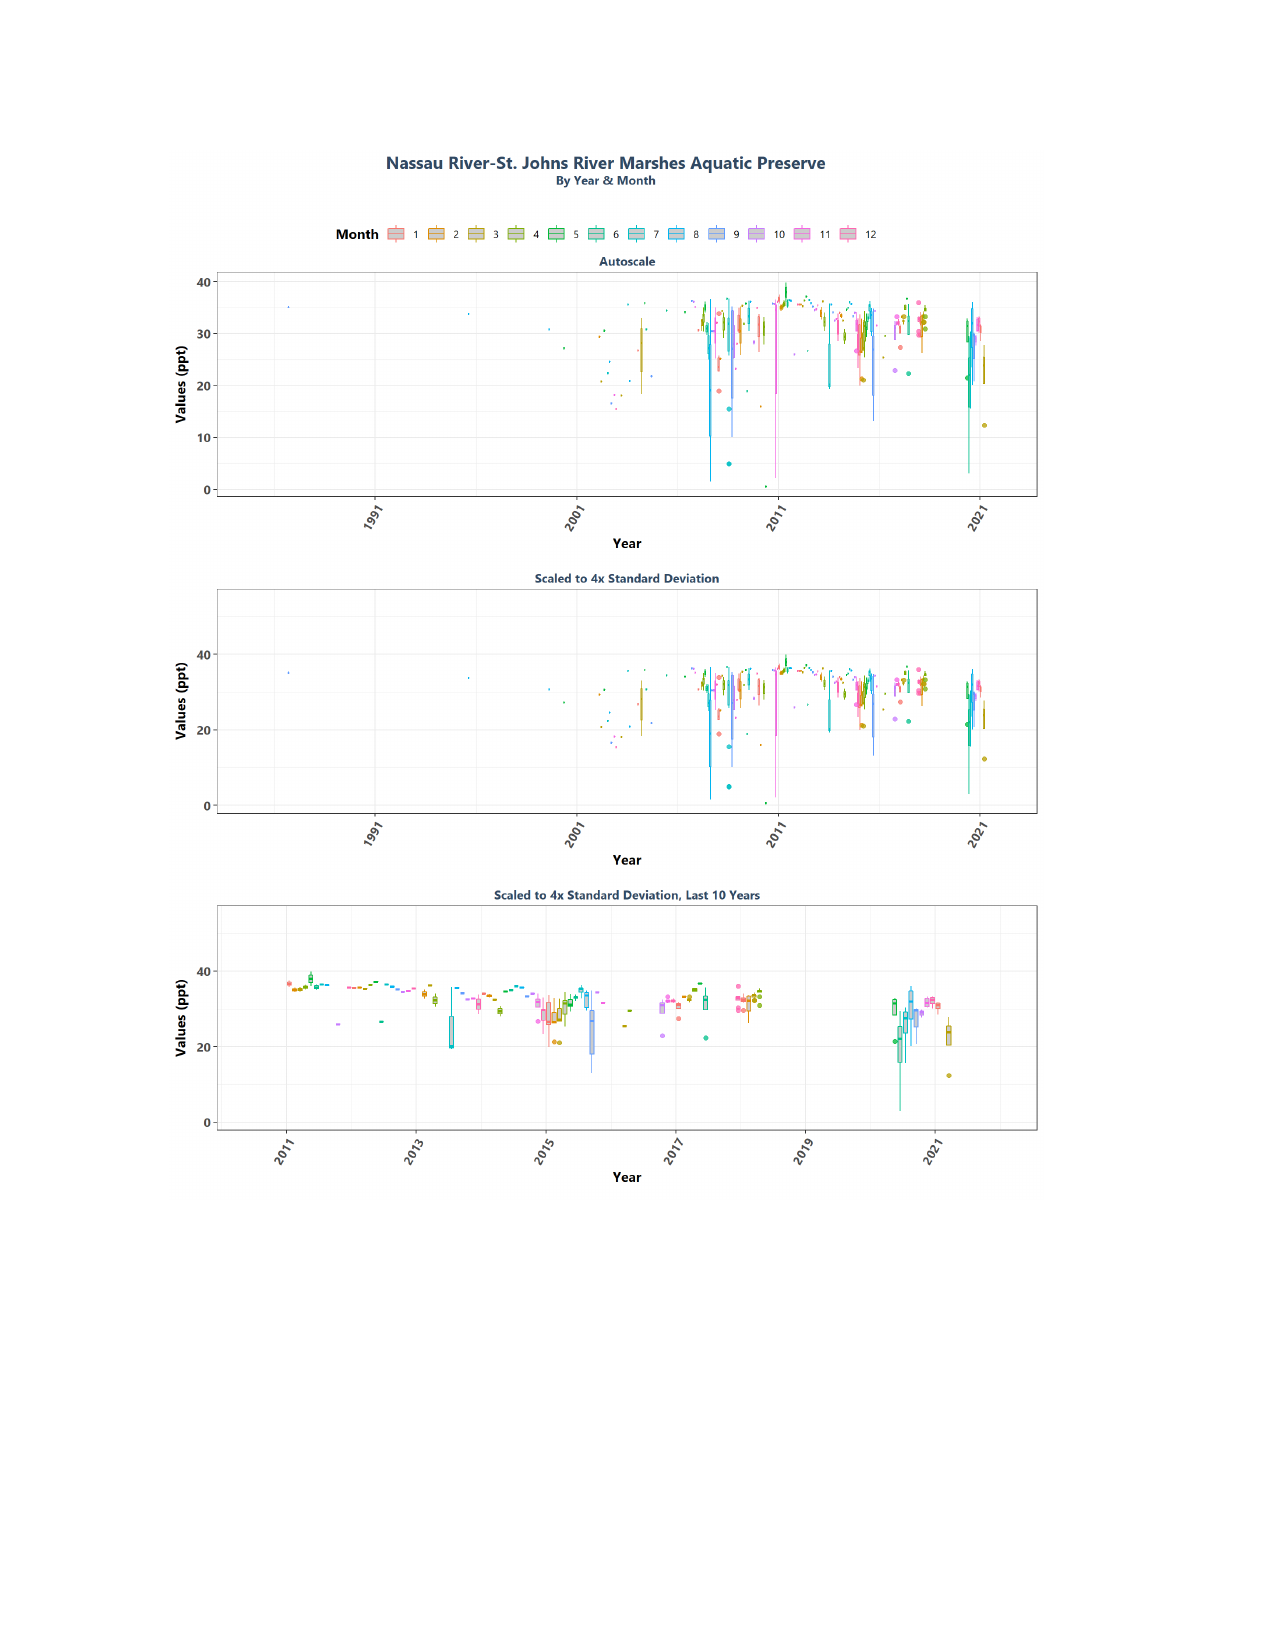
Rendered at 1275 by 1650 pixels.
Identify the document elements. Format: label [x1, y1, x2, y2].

picture [168, 150, 1044, 1200]
